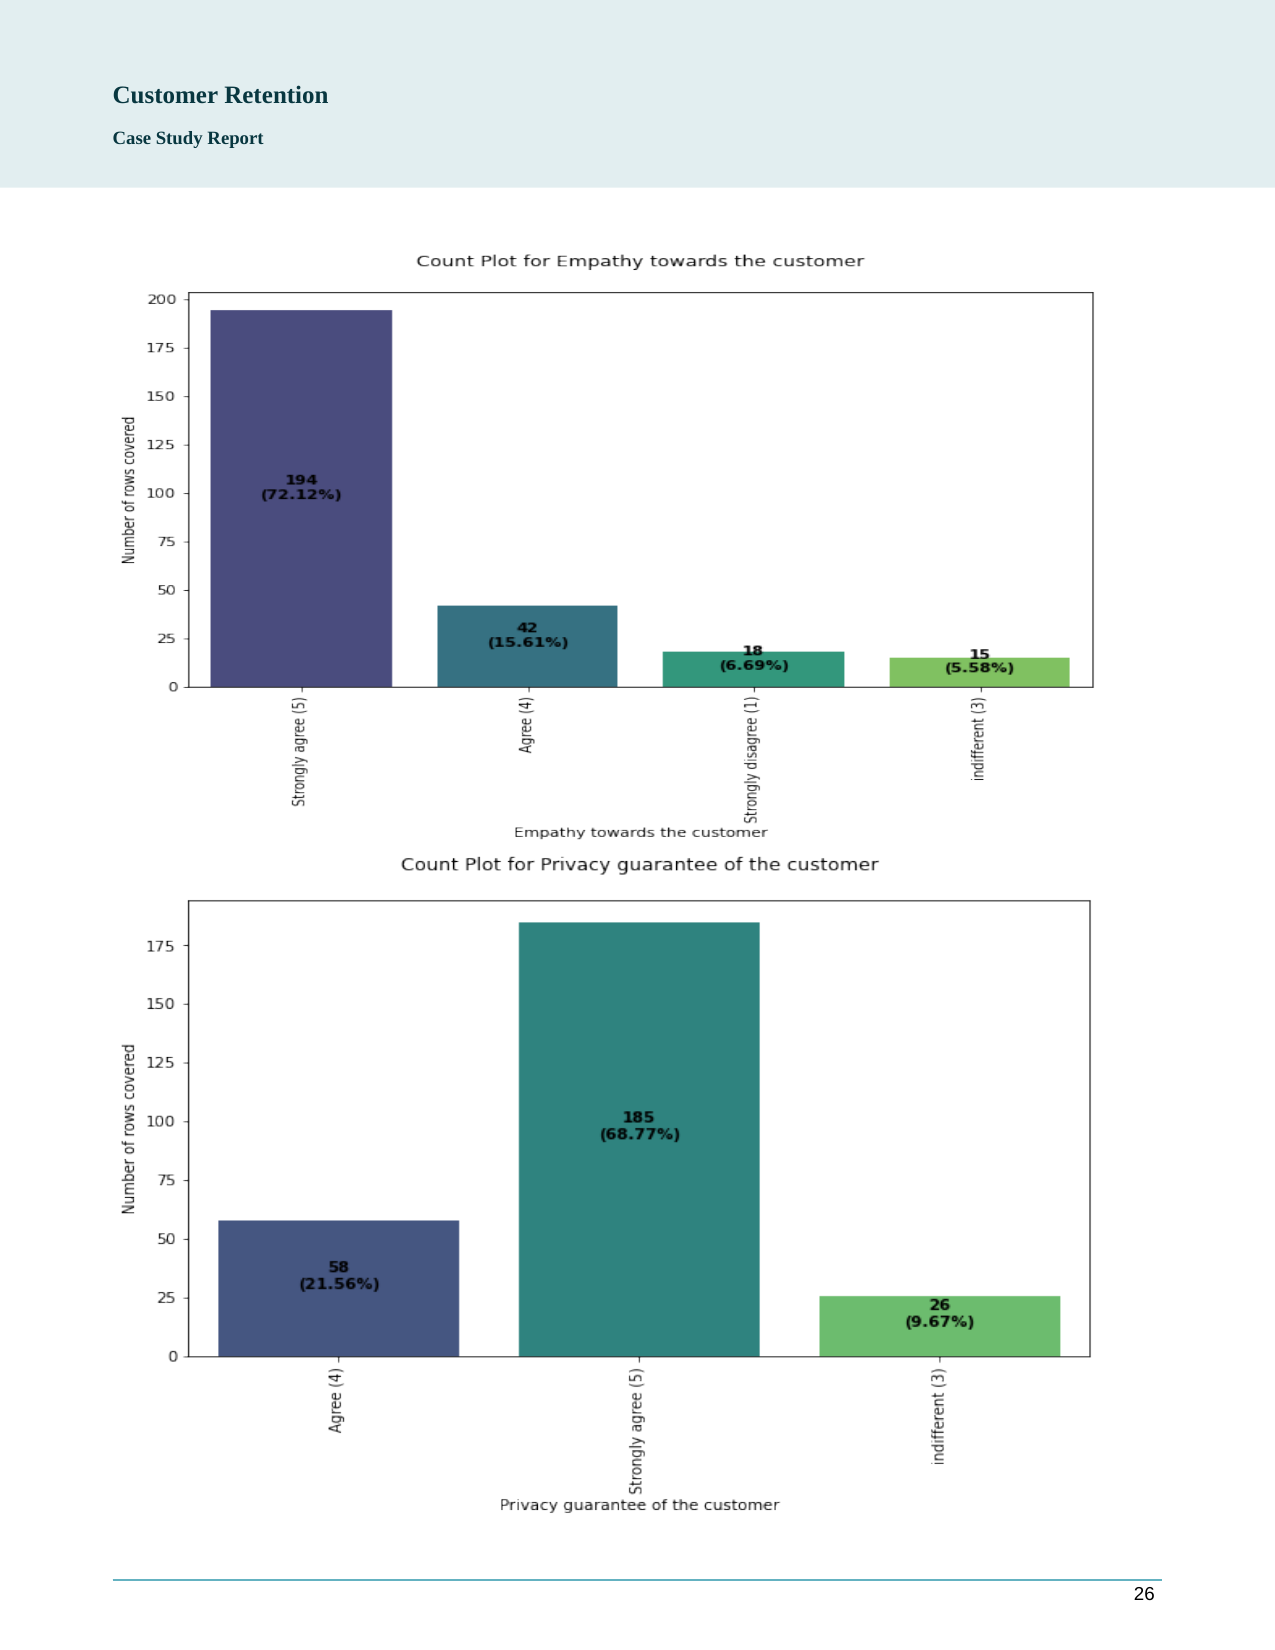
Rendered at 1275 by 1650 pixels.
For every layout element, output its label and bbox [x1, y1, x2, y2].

picture [112, 246, 1104, 1523]
